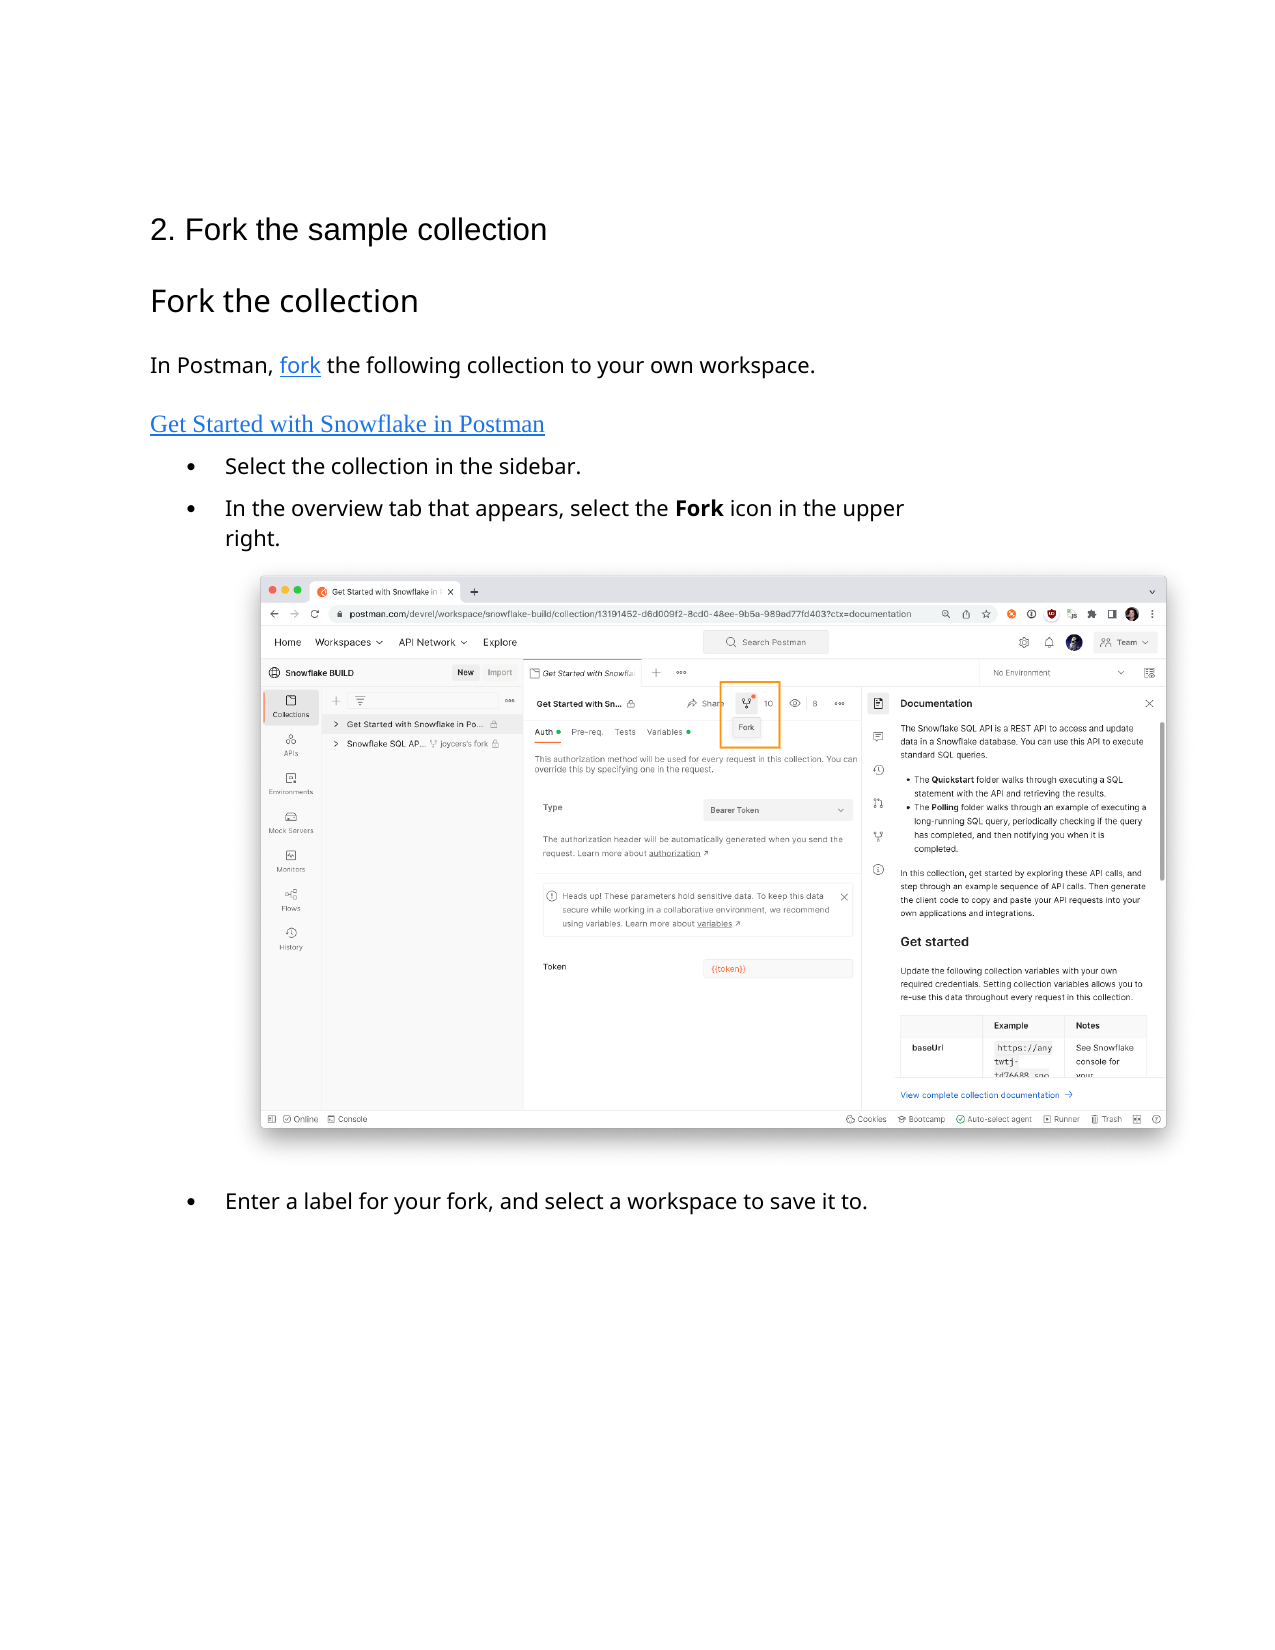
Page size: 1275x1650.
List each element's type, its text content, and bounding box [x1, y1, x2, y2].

list Select the collection in the sidebar. [187, 451, 1125, 480]
text Get Started with Snowflake in Postman [150, 409, 1125, 438]
picture [225, 552, 1200, 1174]
text 2. Fork the sample collection [150, 211, 1125, 247]
list Enter a label for your fork, and select a workspace to save it to. [187, 1186, 1125, 1216]
text Fork the collection [150, 279, 1125, 321]
text In Postman, fork the following collection to your own workspace. [150, 350, 1125, 380]
